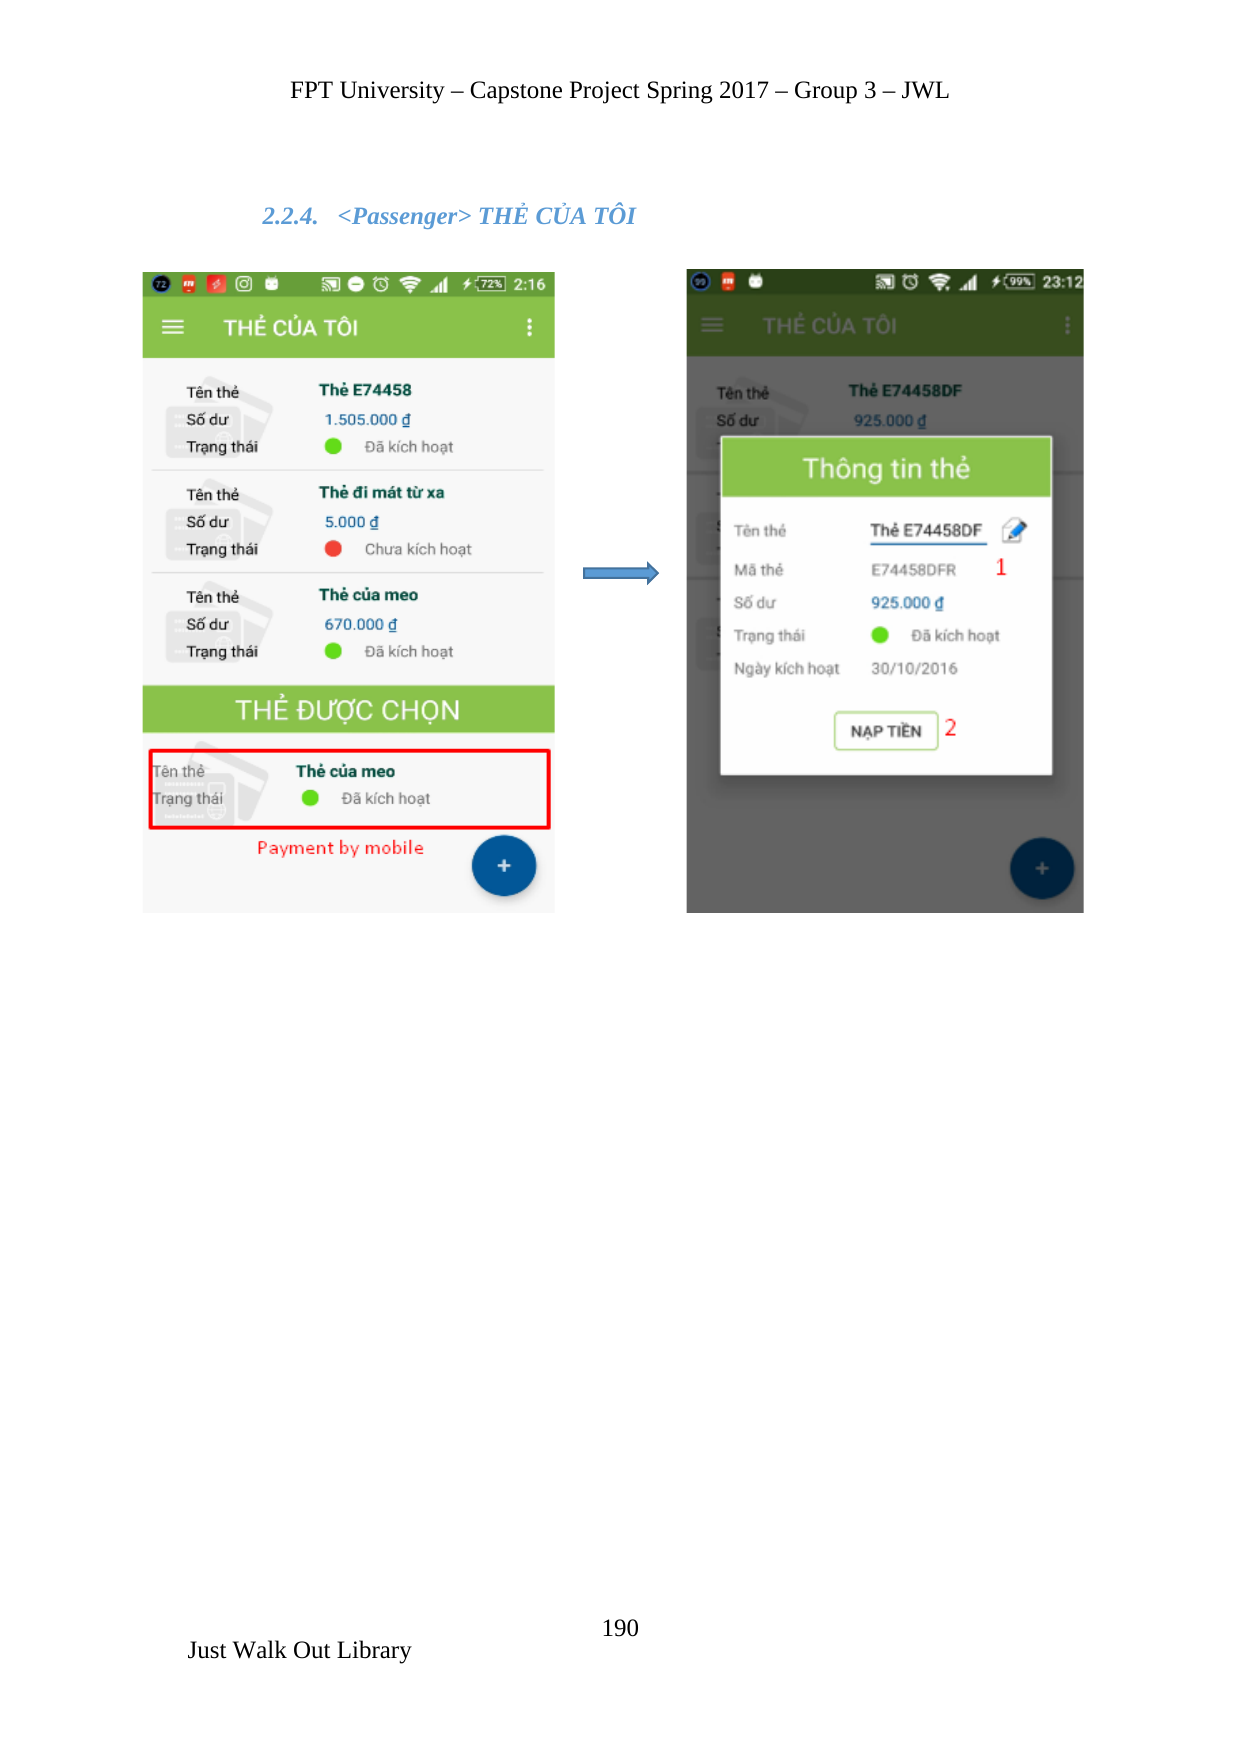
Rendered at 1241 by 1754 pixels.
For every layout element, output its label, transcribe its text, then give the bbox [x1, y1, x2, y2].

subtitle <Passenger> THẺ CỦA TÔI [262, 201, 1053, 230]
picture [142, 272, 555, 913]
picture [686, 269, 1084, 913]
